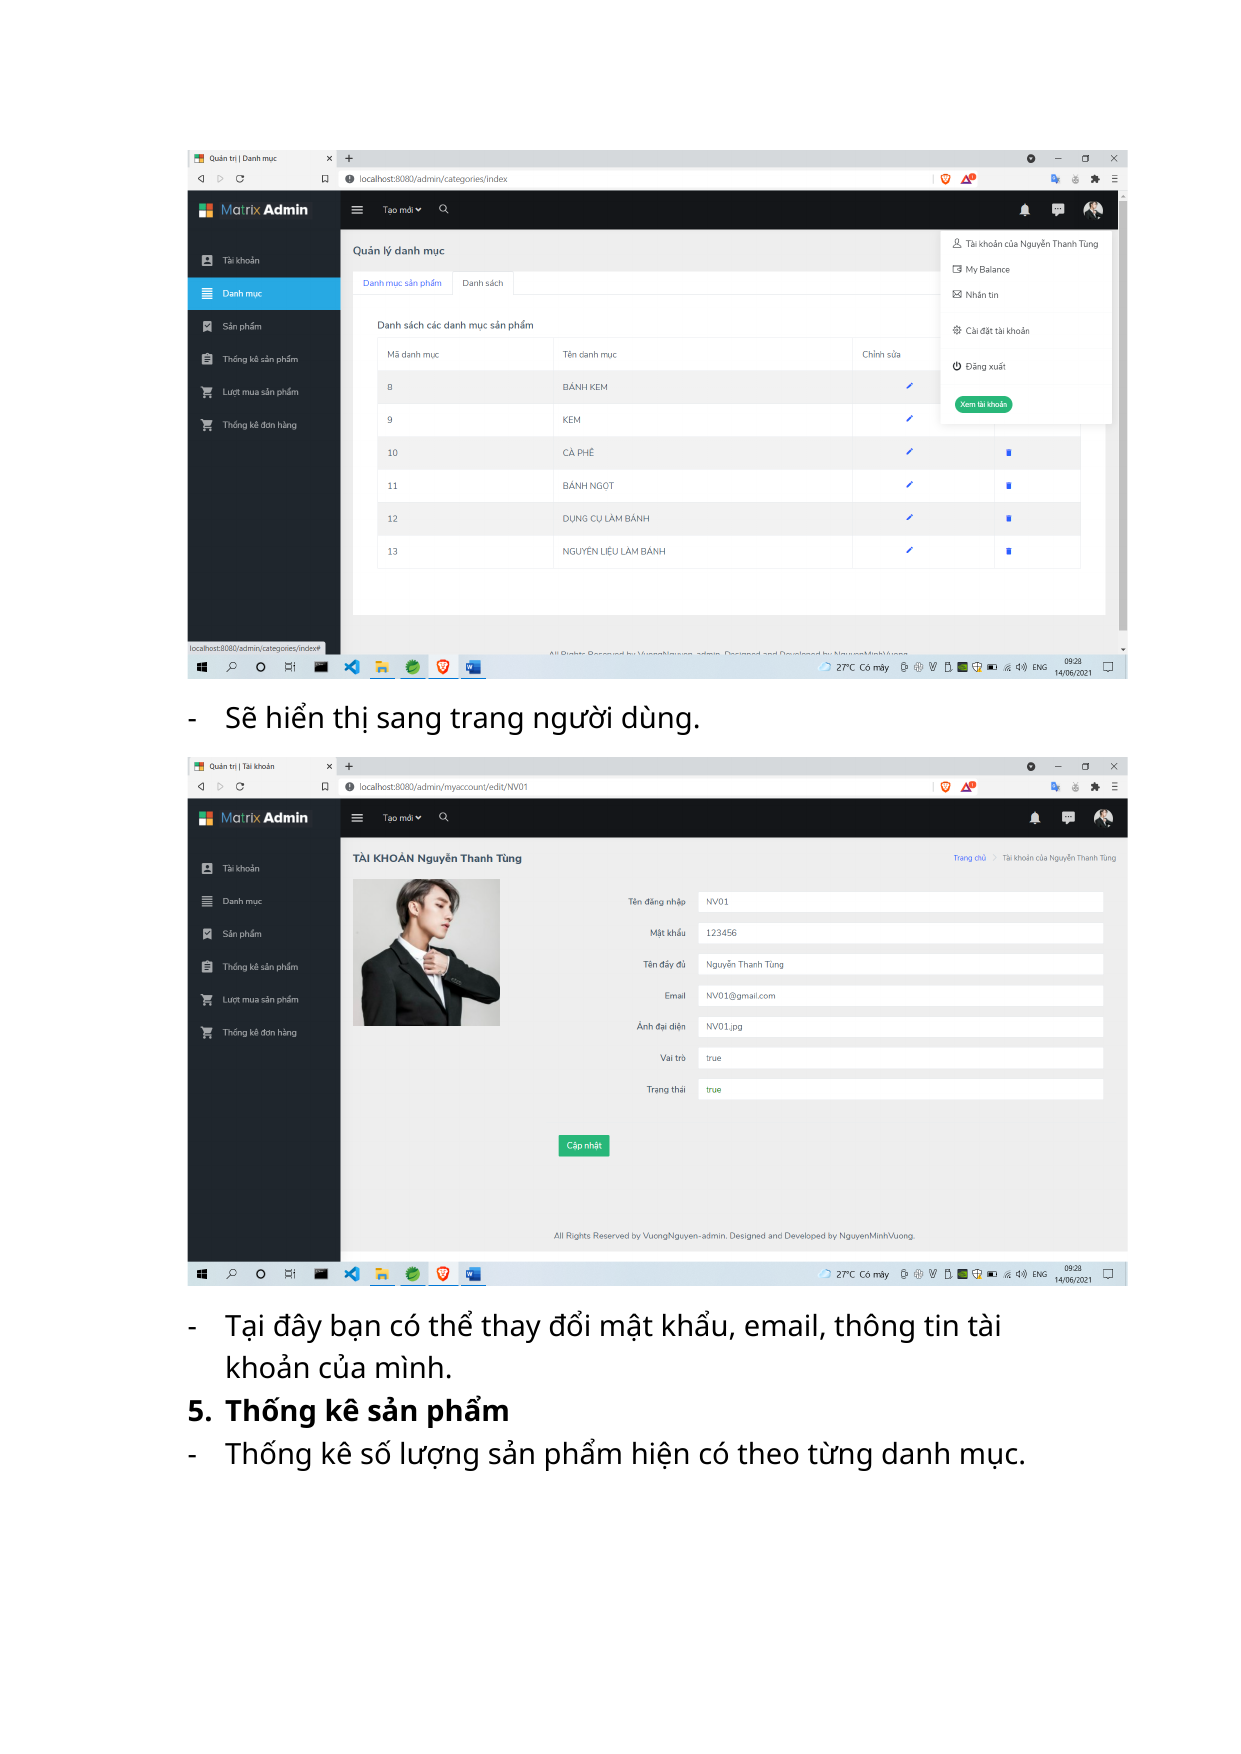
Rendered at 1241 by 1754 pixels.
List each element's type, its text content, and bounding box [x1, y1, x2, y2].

list Thống kê sản phẩm [187, 1391, 1090, 1430]
list Sẽ hiển thị sang trang người dùng. [187, 698, 1090, 737]
list Thống kê số lượng sản phẩm hiện có theo từng danh mục. [187, 1433, 1090, 1473]
list Tại đây bạn có thể thay đổi mật khẩu, email, thông tin tài khoản của mình. [187, 1305, 1090, 1387]
picture [187, 150, 1128, 679]
picture [187, 757, 1128, 1286]
